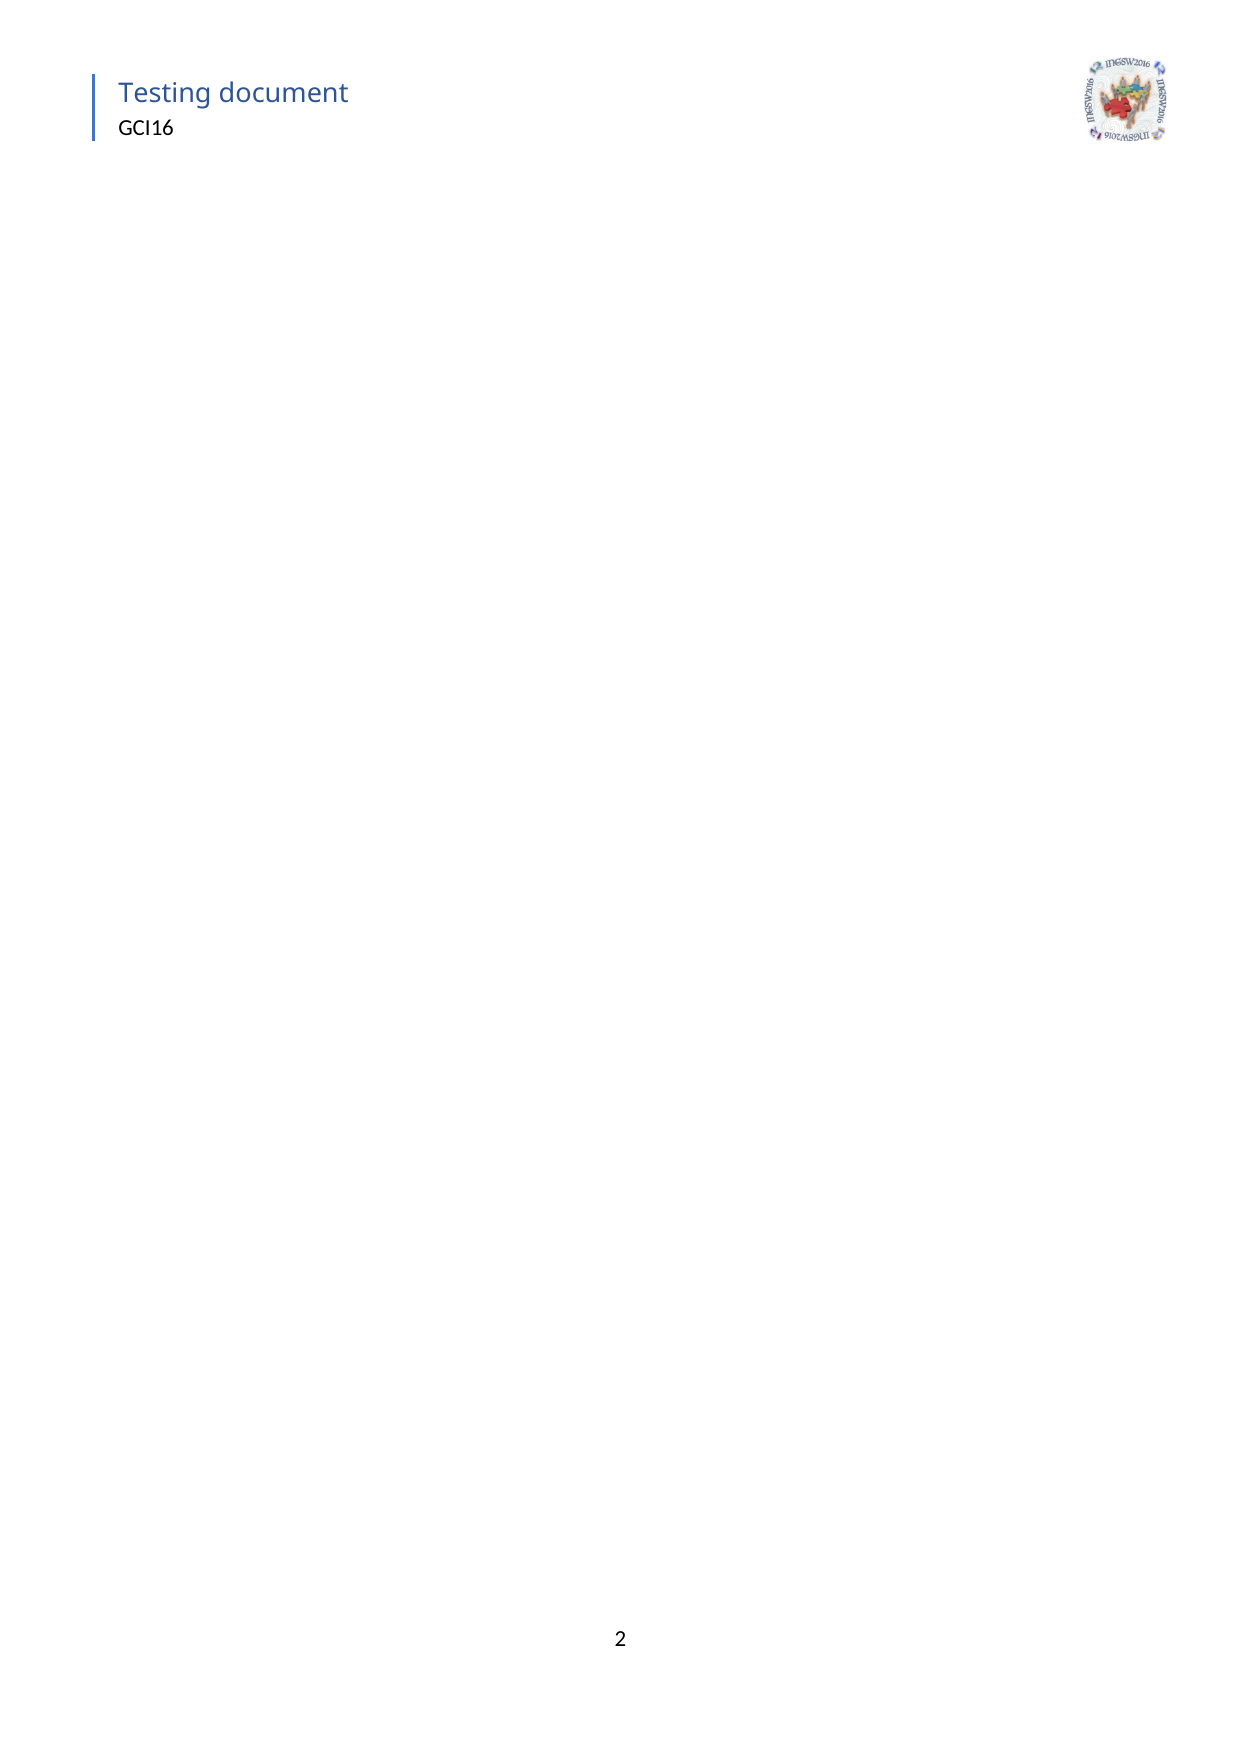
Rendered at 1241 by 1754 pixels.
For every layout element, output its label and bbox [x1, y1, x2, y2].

picture [1076, 55, 1171, 149]
